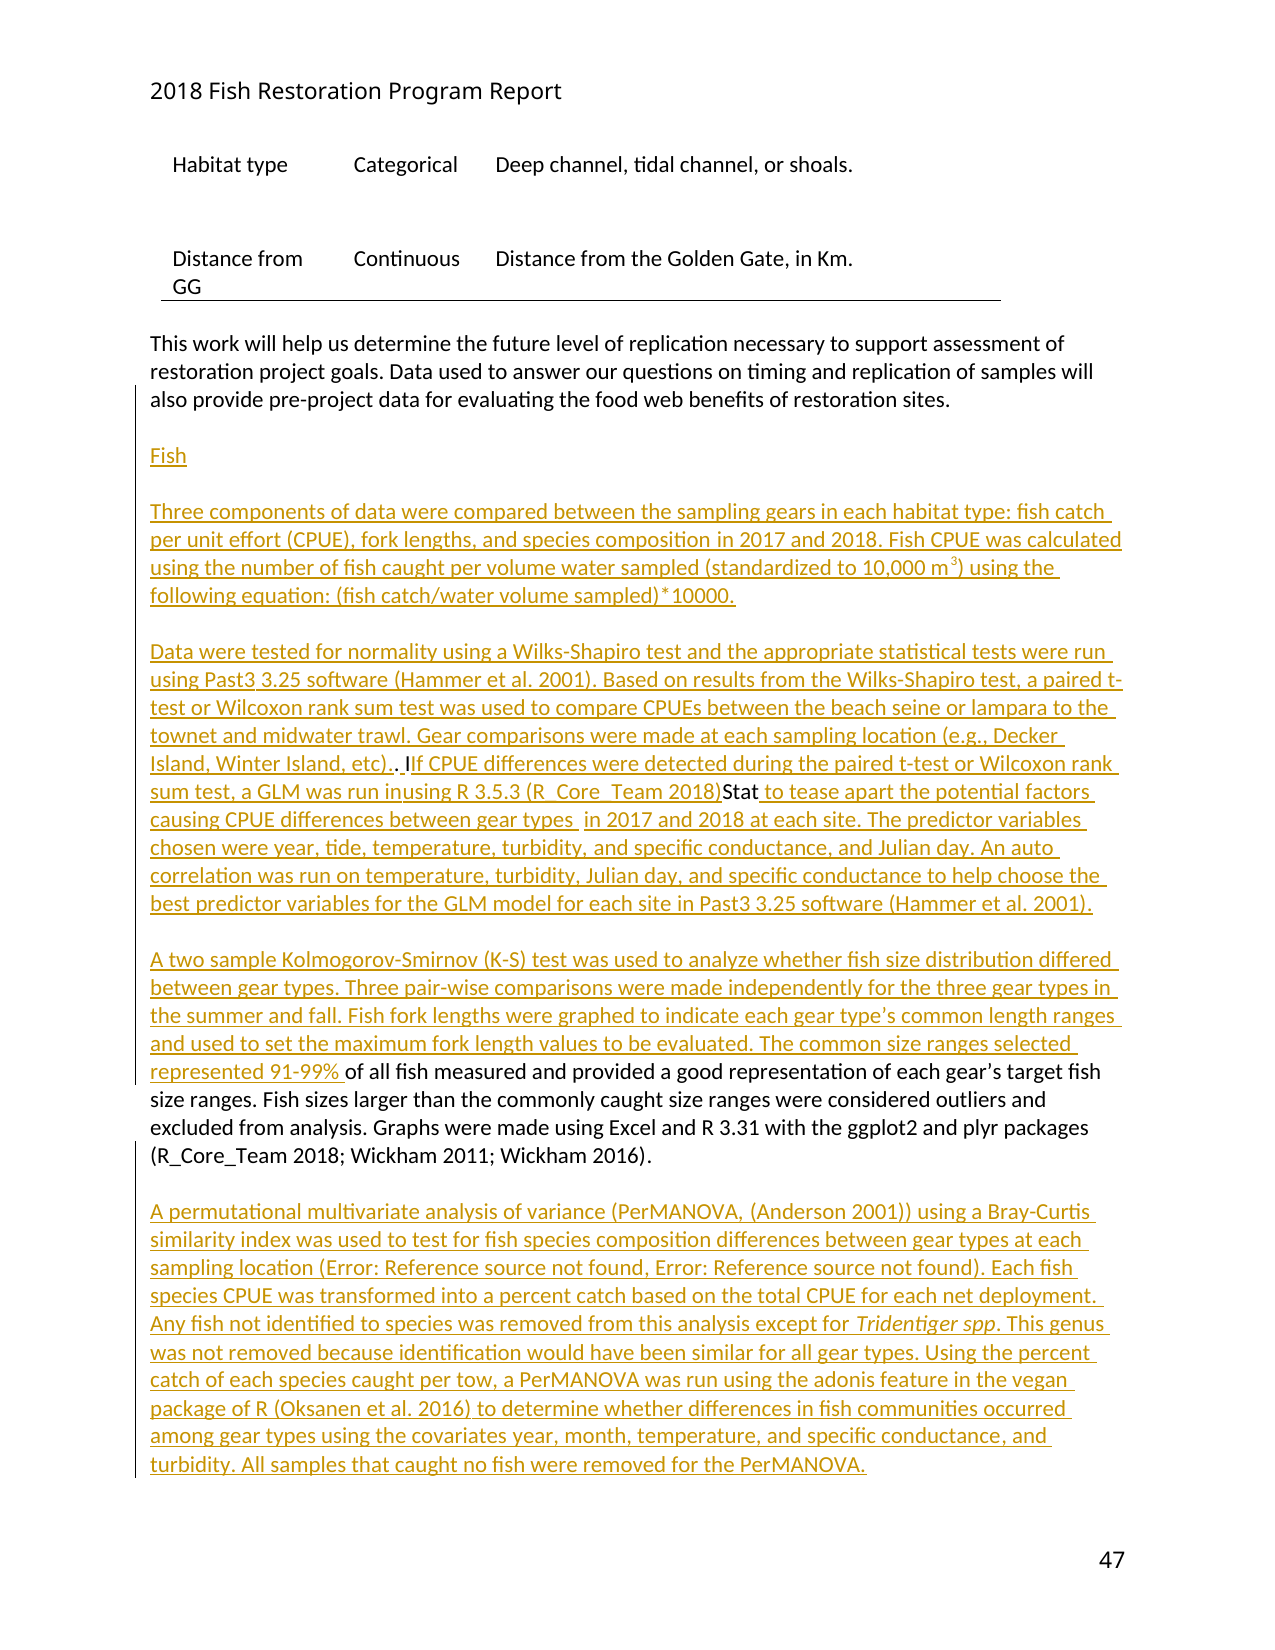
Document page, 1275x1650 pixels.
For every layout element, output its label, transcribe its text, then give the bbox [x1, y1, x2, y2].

text This work will help us determine the future level of replication necessary to support assessment of restoration project goals. Data used to answer our questions on timing and replication of samples will also provide pre-project data for evaluating the food web benefits of restoration sites. [150, 329, 1125, 413]
table_cell Distance from the Golden Gate, in Km. [484, 244, 1001, 300]
table_cell Habitat type [161, 150, 342, 244]
table_cell Deep channel, tidal channel, or shoals. [484, 150, 1001, 244]
table_cell Categorical [343, 150, 484, 244]
table_cell Continuous [343, 244, 484, 300]
table_cell Distance from GG [161, 244, 342, 300]
